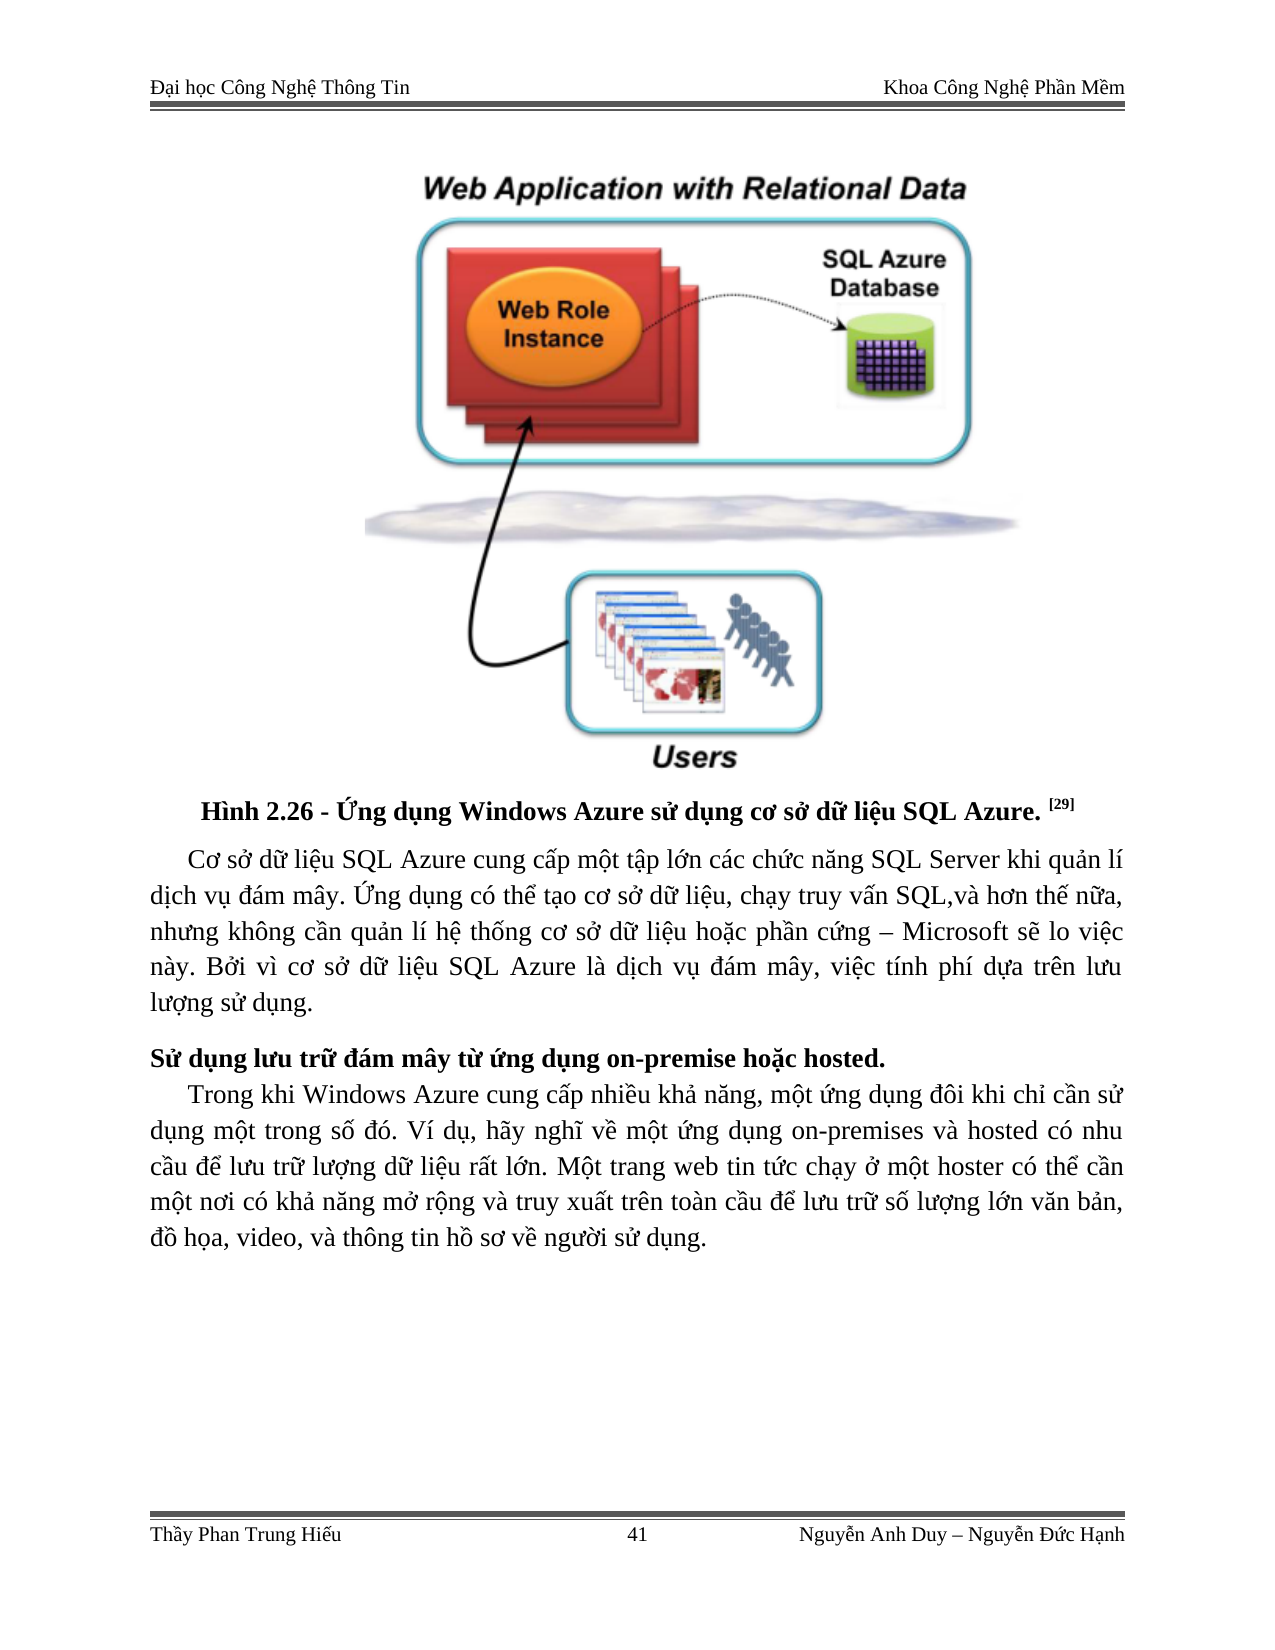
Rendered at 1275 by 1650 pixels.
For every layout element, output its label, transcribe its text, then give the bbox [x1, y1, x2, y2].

text Hình 2.26 - Ứng dụng Windows Azure sử dụng cơ sở dữ liệu SQL Azure. [29] [150, 795, 1125, 826]
text Trong khi Windows Azure cung cấp nhiều khả năng, một ứng dụng đôi khi chỉ cần sử dụng một trong số đó. Ví dụ, hãy nghĩ về một ứng dụng on-premises và hosted có nhu cầu để lưu trữ lượng dữ liệu rất lớn. Một trang web tin tức chạy ở một hoster có thể cần một nơi có khả năng mở rộng và truy xuất trên toàn cầu để lưu trữ số lượng lớn văn bản, đồ họa, video, và thông tin hồ sơ về người sử dụng. [150, 1145, 1125, 1186]
text Trong khi Windows Azure cung cấp nhiều khả năng, một ứng dụng đôi khi chỉ cần sử dụng một trong số đó. Ví dụ, hãy nghĩ về một ứng dụng on-premises và hosted có nhu cầu để lưu trữ lượng dữ liệu rất lớn. Một trang web tin tức chạy ở một hoster có thể cần một nơi có khả năng mở rộng và truy xuất trên toàn cầu để lưu trữ số lượng lớn văn bản, đồ họa, video, và thông tin hồ sơ về người sử dụng. [150, 1078, 1125, 1114]
subtitle Sử dụng lưu trữ đám mây từ ứng dụng on-premise hoặc hosted. [150, 1043, 1125, 1074]
text Cơ sở dữ liệu SQL Azure cung cấp một tập lớn các chức năng SQL Server khi quản lí dịch vụ đám mây. Ứng dụng có thể tạo cơ sở dữ liệu, chạy truy vấn SQL,và hơn thế nữa, nhưng không cần quản lí hệ thống cơ sở dữ liệu hoặc phần cứng – Microsoft sẽ lo việc này. Bởi vì cơ sở dữ liệu SQL Azure là dịch vụ đám mây, việc tính phí dựa trên lưu lượng sử dụng. [150, 843, 1125, 1017]
text Trong khi Windows Azure cung cấp nhiều khả năng, một ứng dụng đôi khi chỉ cần sử dụng một trong số đó. Ví dụ, hãy nghĩ về một ứng dụng on-premises và hosted có nhu cầu để lưu trữ lượng dữ liệu rất lớn. Một trang web tin tức chạy ở một hoster có thể cần một nơi có khả năng mở rộng và truy xuất trên toàn cầu để lưu trữ số lượng lớn văn bản, đồ họa, video, và thông tin hồ sơ về người sử dụng. [150, 1217, 1125, 1252]
picture [364, 150, 1023, 779]
